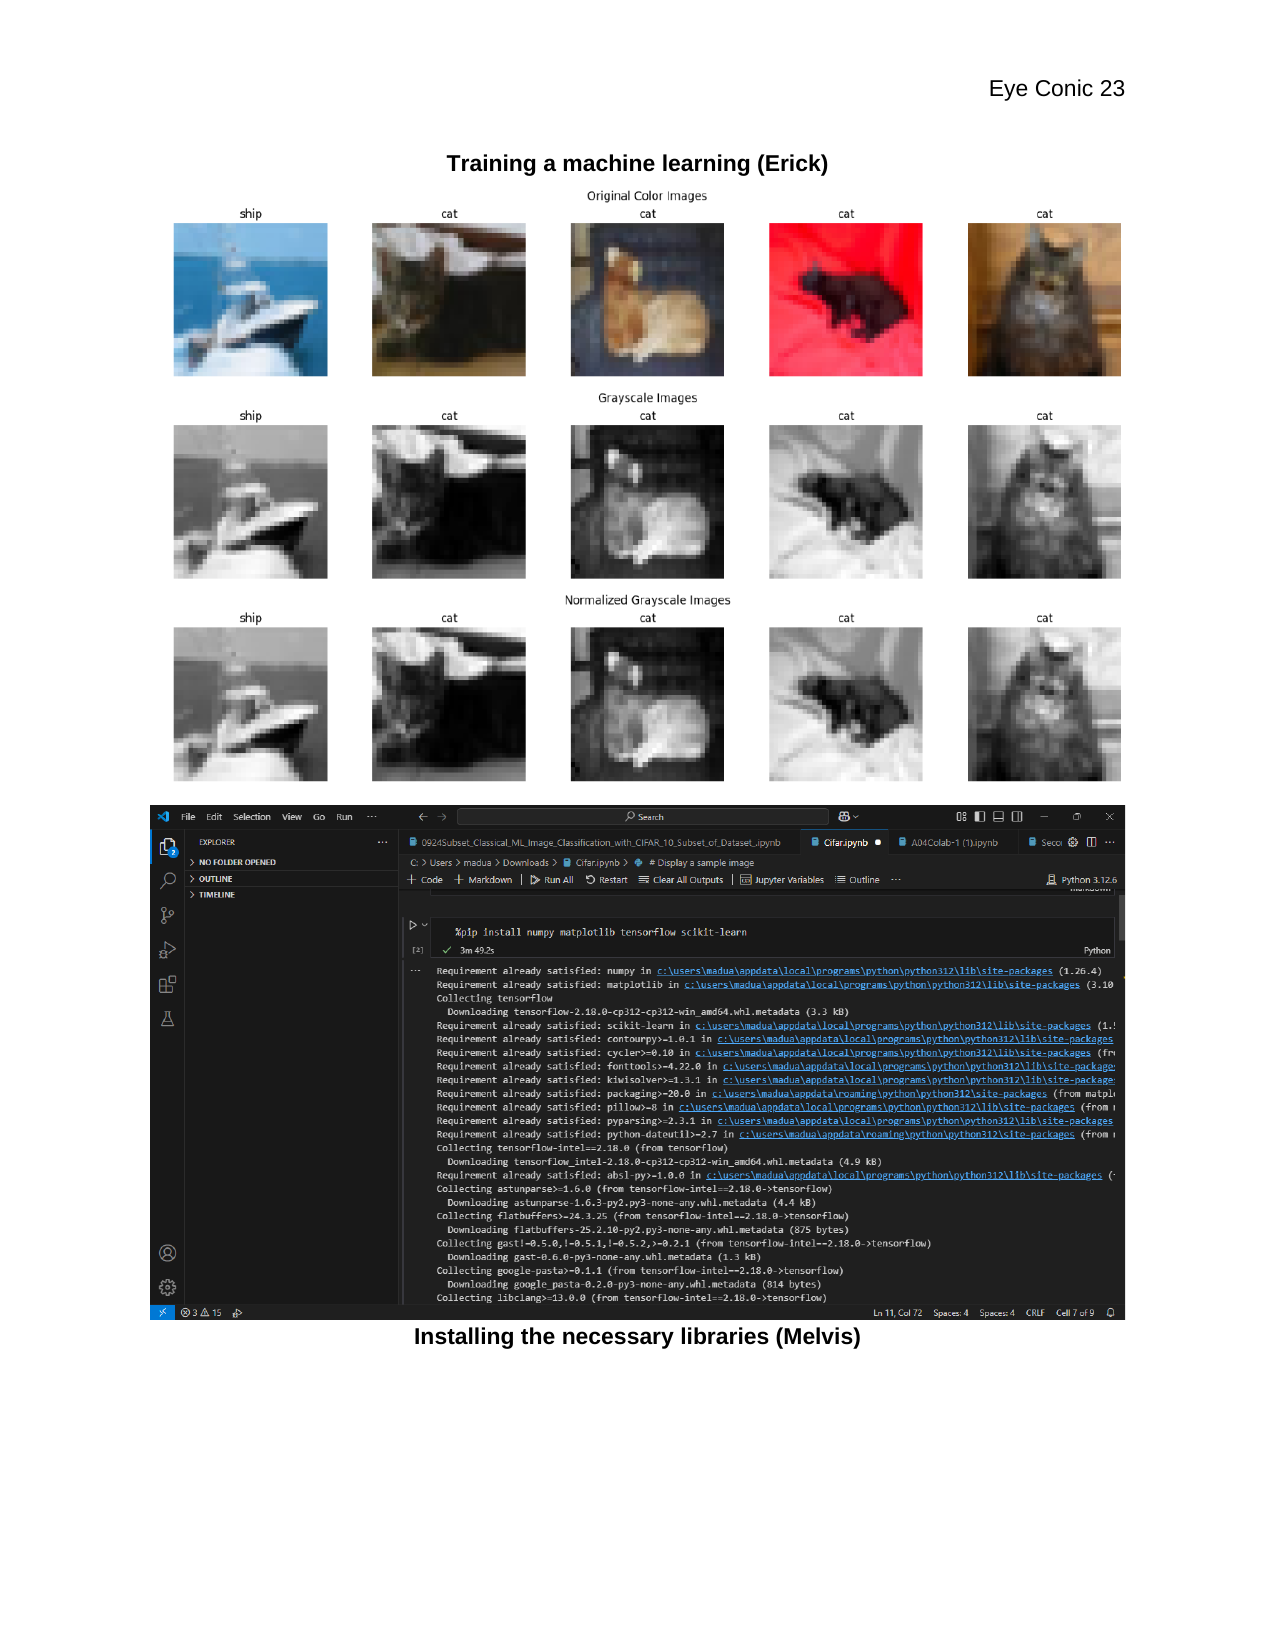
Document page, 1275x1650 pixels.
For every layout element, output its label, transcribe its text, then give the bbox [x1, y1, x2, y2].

text Training a machine learning (Erick) [150, 150, 1125, 180]
picture [150, 180, 1125, 801]
text Installing the necessary libraries (Melvis) [150, 1323, 1125, 1350]
picture [150, 805, 1125, 1320]
